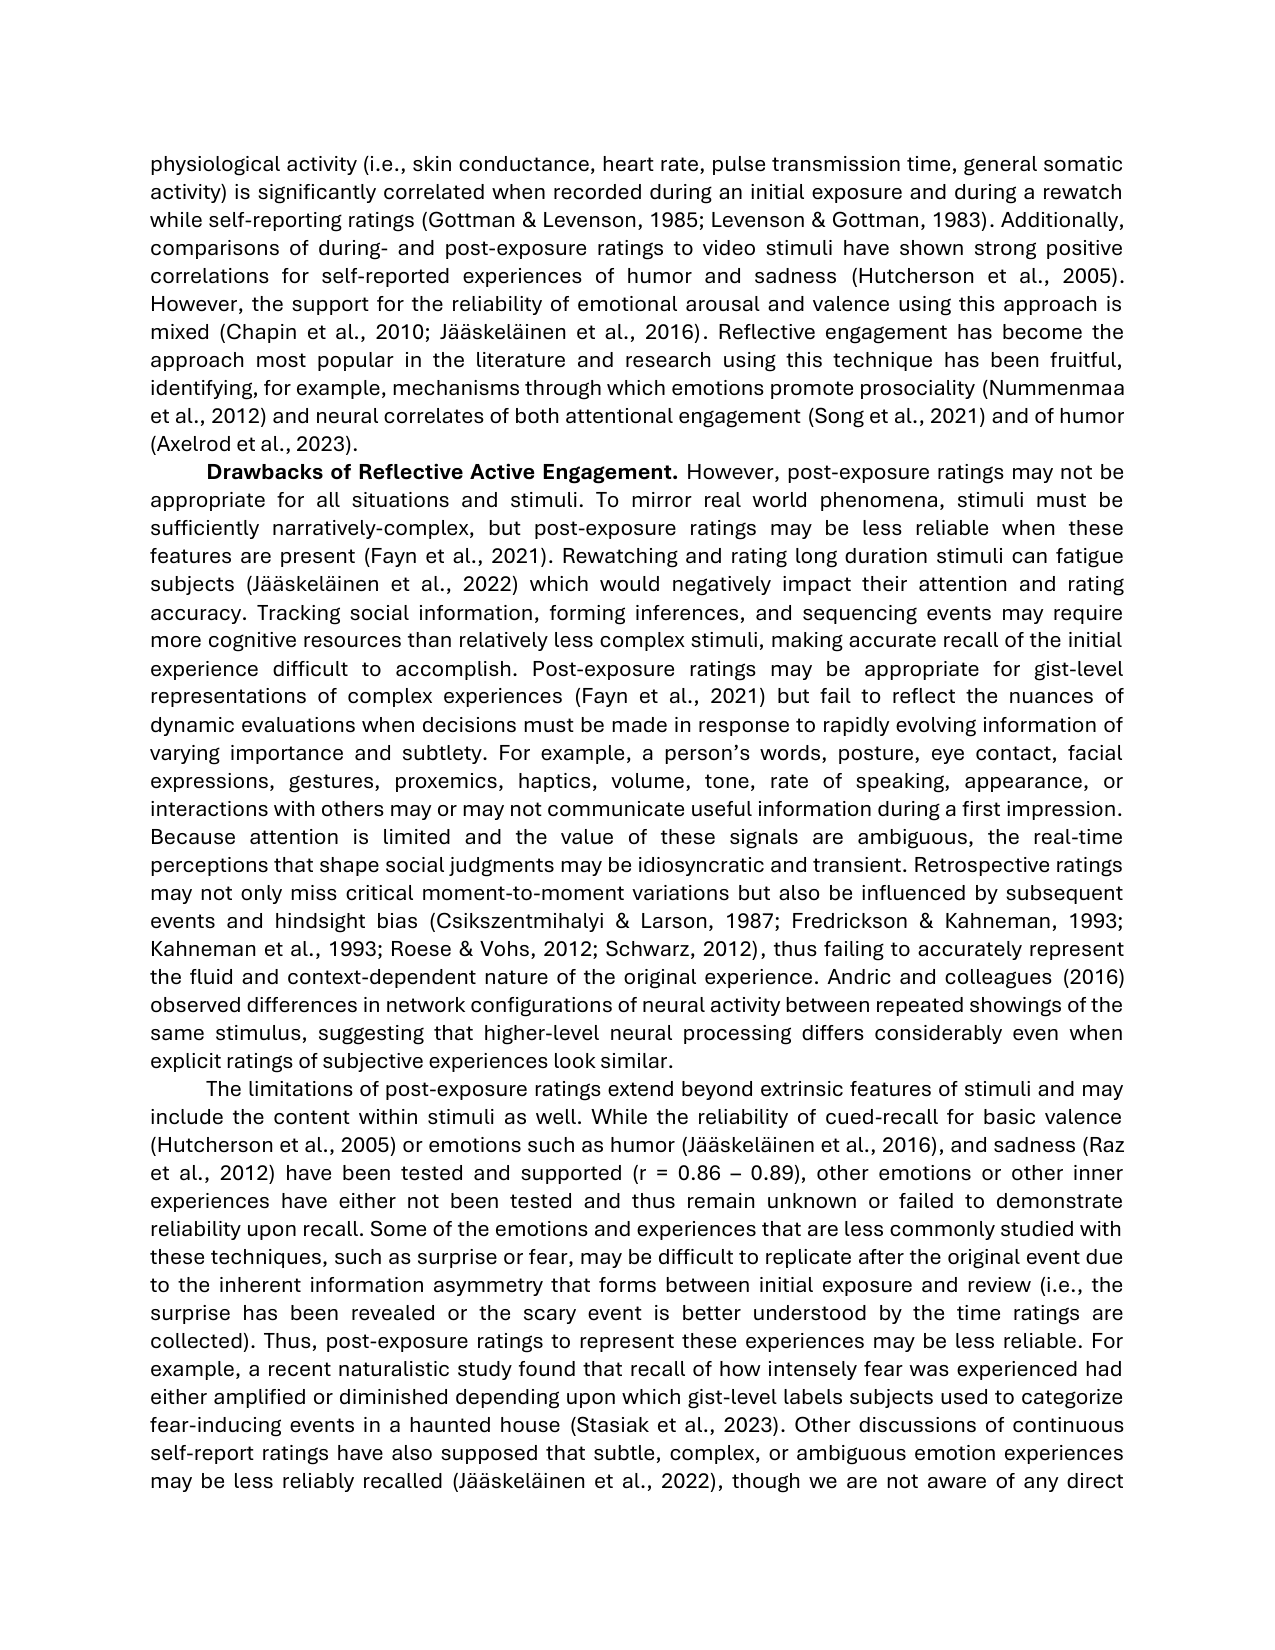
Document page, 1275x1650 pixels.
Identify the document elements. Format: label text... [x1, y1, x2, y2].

text Drawbacks of Reflective Active Engagement. However, post-exposure ratings may not be appropriate for all situations and stimuli. To mirror real world phenomena, stimuli must be sufficiently narratively-complex, but post-exposure ratings may be less reliable when these features are present (Fayn et al., 2021). Rewatching and rating long duration stimuli can fatigue subjects (Jääskeläinen et al., 2022) which would negatively impact their attention and rating accuracy. Tracking social information, forming inferences, and sequencing events may require more cognitive resources than relatively less complex stimuli, making accurate recall of the initial experience difficult to accomplish. Post-exposure ratings may be appropriate for gist-level representations of complex experiences (Fayn et al., 2021) but fail to reflect the nuances of dynamic evaluations when decisions must be made in response to rapidly evolving information of varying importance and subtlety. For example, a person’s words, posture, eye contact, facial expressions, gestures, proxemics, haptics, volume, tone, rate of speaking, appearance, or interactions with others may or may not communicate useful information during a first impression. Because attention is limited and the value of these signals are ambiguous, the real-time perceptions that shape social judgments may be idiosyncratic and transient. Retrospective ratings may not only miss critical moment-to-moment variations but also be influenced by subsequent events and hindsight bias (Csikszentmihalyi & Larson, 1987; Fredrickson & Kahneman, 1993; Kahneman et al., 1993; Roese & Vohs, 2012; Schwarz, 2012), thus failing to accurately represent the fluid and context-dependent nature of the original experience. Andric and colleagues (2016) observed differences in network configurations of neural activity between repeated showings of the same stimulus, suggesting that higher-level neural processing differs considerably even when explicit ratings of subjective experiences look similar. [150, 458, 1125, 1075]
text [150, 1075, 1125, 1495]
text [150, 150, 1125, 458]
